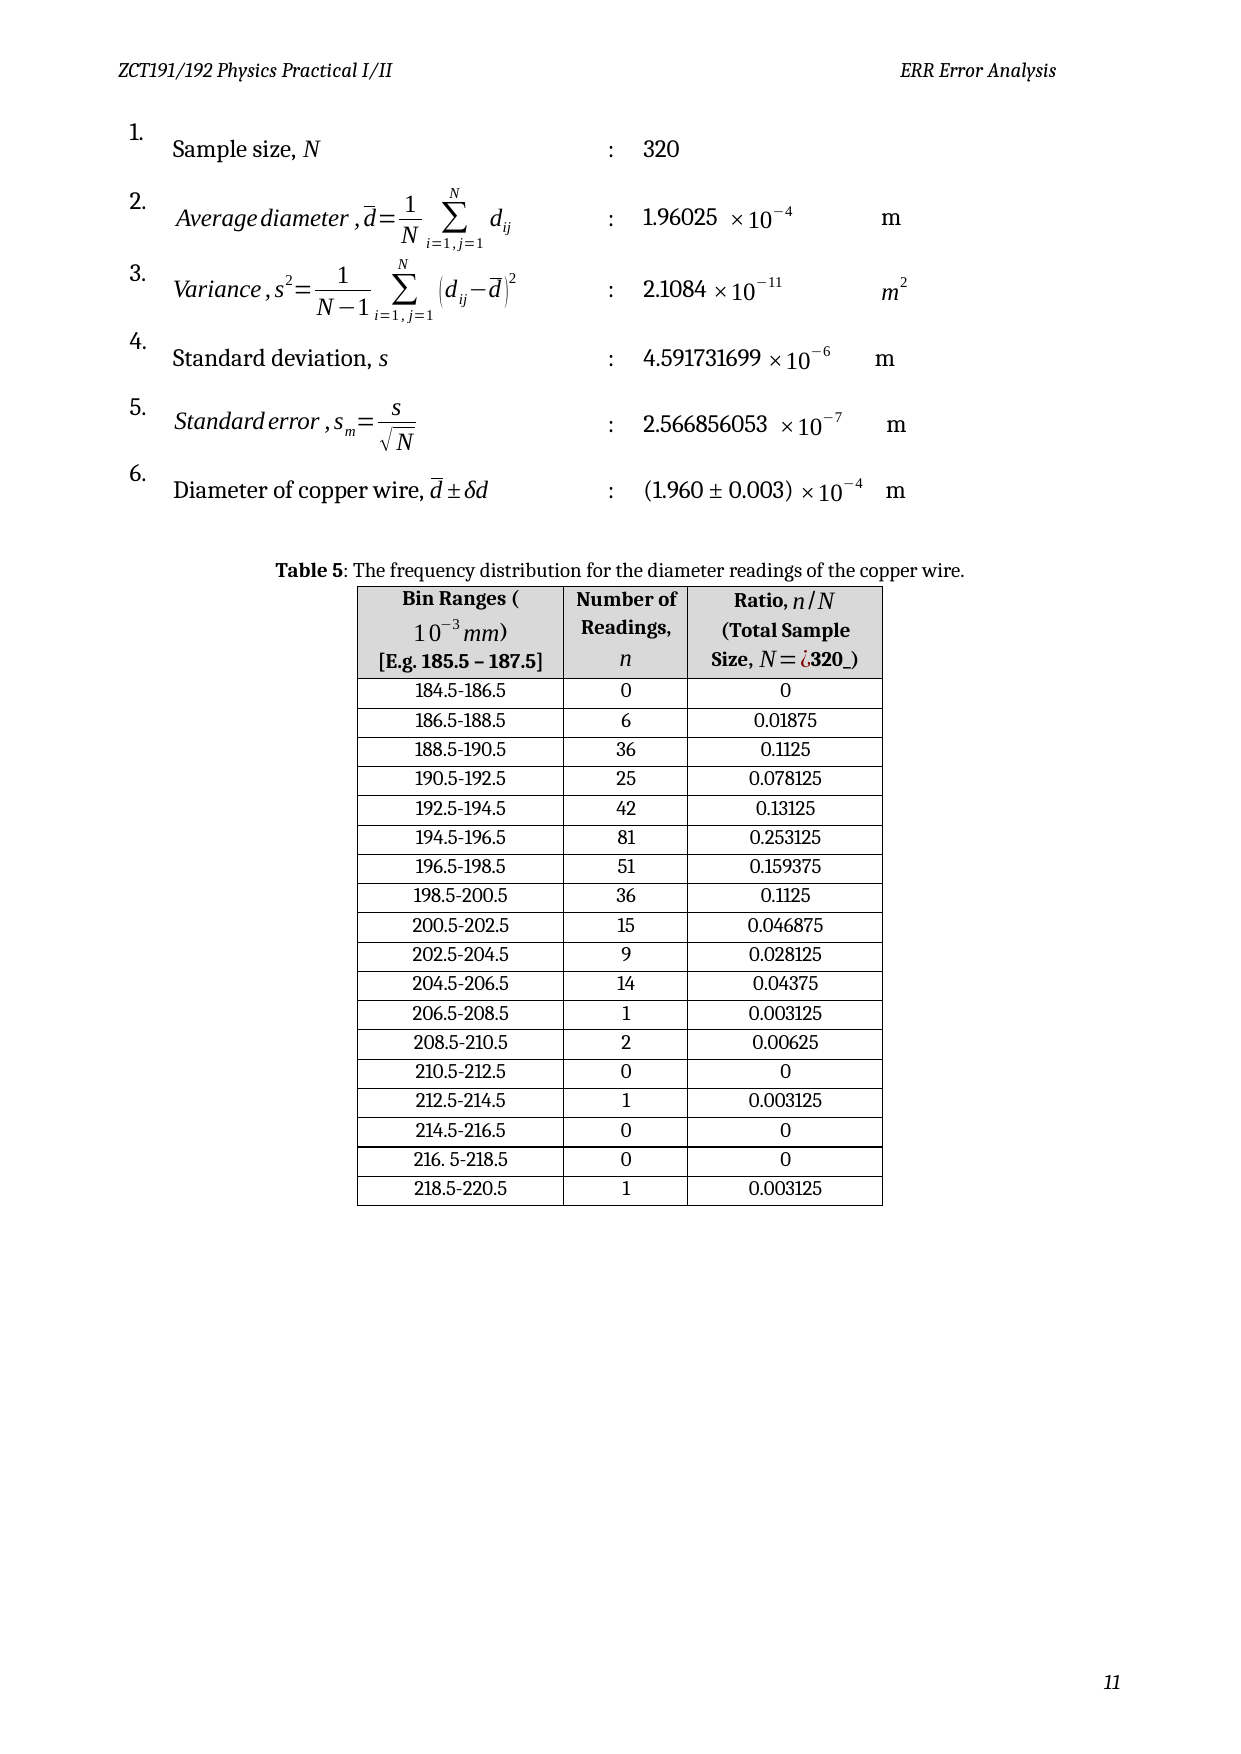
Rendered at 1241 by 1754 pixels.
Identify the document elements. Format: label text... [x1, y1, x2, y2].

table_cell 1 [564, 1001, 687, 1029]
table_cell 0.046875 [688, 913, 882, 942]
table_cell 14 [564, 972, 687, 1000]
table_cell 0.1125 [688, 738, 882, 766]
table_cell 0.078125 [688, 767, 882, 795]
table_cell 1 [564, 1177, 687, 1205]
table_cell [118, 393, 162, 459]
table_cell 4.591731699 m [632, 327, 1204, 393]
table_cell 42 [564, 796, 687, 824]
table_cell 1 [564, 1089, 687, 1117]
table_cell 194.5-196.5 [358, 826, 563, 854]
table_cell 81 [564, 826, 687, 854]
table_header Sample size, [162, 118, 596, 184]
table_cell : [596, 256, 632, 327]
table_cell 208.5-210.5 [358, 1030, 563, 1059]
table_cell 0.003125 [688, 1001, 882, 1029]
table_cell 2.566856053 m [632, 393, 1204, 459]
table_cell 2.1084 [632, 256, 1204, 327]
table_cell [162, 256, 596, 327]
table_cell Standard deviation, [162, 327, 596, 393]
table_cell 0.003125 [688, 1177, 882, 1205]
table_cell 6 [564, 709, 687, 737]
table_cell : [596, 459, 632, 525]
table_cell [162, 393, 596, 459]
table_cell 186.5-188.5 [358, 709, 563, 737]
table_cell 0.159375 [688, 855, 882, 883]
table_cell 212.5-214.5 [358, 1089, 563, 1117]
table_cell 0.1125 [688, 884, 882, 912]
table_cell 192.5-194.5 [358, 796, 563, 824]
table_cell Diameter of copper wire, [162, 459, 596, 525]
table_cell 25 [564, 767, 687, 795]
table_cell 0 [688, 1118, 882, 1146]
table_header Bin Ranges () [E.g. 185.5 – 187.5] [358, 587, 563, 678]
table_cell (1.960 0.003) m [632, 459, 1204, 525]
table_cell 0 [564, 679, 687, 707]
table_cell 36 [564, 738, 687, 766]
table_cell [162, 184, 596, 256]
table_cell 200.5-202.5 [358, 913, 563, 942]
table_cell 184.5-186.5 [358, 679, 563, 707]
table_cell 0.04375 [688, 972, 882, 1000]
table_cell 1.96025 m [632, 184, 1204, 256]
table_cell 0 [688, 1060, 882, 1088]
table_cell [118, 256, 162, 327]
table_cell 0 [564, 1060, 687, 1088]
table_cell 0 [688, 1148, 882, 1176]
table_cell [118, 459, 162, 525]
table_cell 0.13125 [688, 796, 882, 824]
table_cell 0.00625 [688, 1030, 882, 1059]
table_cell 0.003125 [688, 1089, 882, 1117]
table_cell 210.5-212.5 [358, 1060, 563, 1088]
table_cell 196.5-198.5 [358, 855, 563, 883]
table_cell 188.5-190.5 [358, 738, 563, 766]
table_cell 216. 5-218.5 [358, 1148, 563, 1176]
table_cell 204.5-206.5 [358, 972, 563, 1000]
table_cell 0 [564, 1118, 687, 1146]
table_cell : [596, 393, 632, 459]
table_cell 198.5-200.5 [358, 884, 563, 912]
table_cell : [596, 327, 632, 393]
table_cell [118, 327, 162, 393]
table_header 320 [632, 118, 1204, 184]
table_cell 36 [564, 884, 687, 912]
table_cell 2 [564, 1030, 687, 1059]
table_cell 9 [564, 943, 687, 971]
table_cell 51 [564, 855, 687, 883]
table_header [118, 118, 162, 184]
table_cell 214.5-216.5 [358, 1118, 563, 1146]
table_header Number of Readings, [564, 587, 687, 678]
table_cell 206.5-208.5 [358, 1001, 563, 1029]
table_cell 0.253125 [688, 826, 882, 854]
table_cell 15 [564, 913, 687, 942]
table_cell 190.5-192.5 [358, 767, 563, 795]
table_cell 202.5-204.5 [358, 943, 563, 971]
table_cell : [596, 184, 632, 256]
table_header Ratio, (Total Sample Size, 320_) [688, 587, 882, 678]
text Table 5: The frequency distribution for the diameter readings of the copper wire. [118, 558, 1122, 582]
table_cell 0 [688, 679, 882, 707]
table_cell 0 [564, 1148, 687, 1176]
table_cell 0.028125 [688, 943, 882, 971]
table_cell [118, 184, 162, 256]
table_cell 218.5-220.5 [358, 1177, 563, 1205]
table_cell 0.01875 [688, 709, 882, 737]
table_header : [596, 118, 632, 184]
